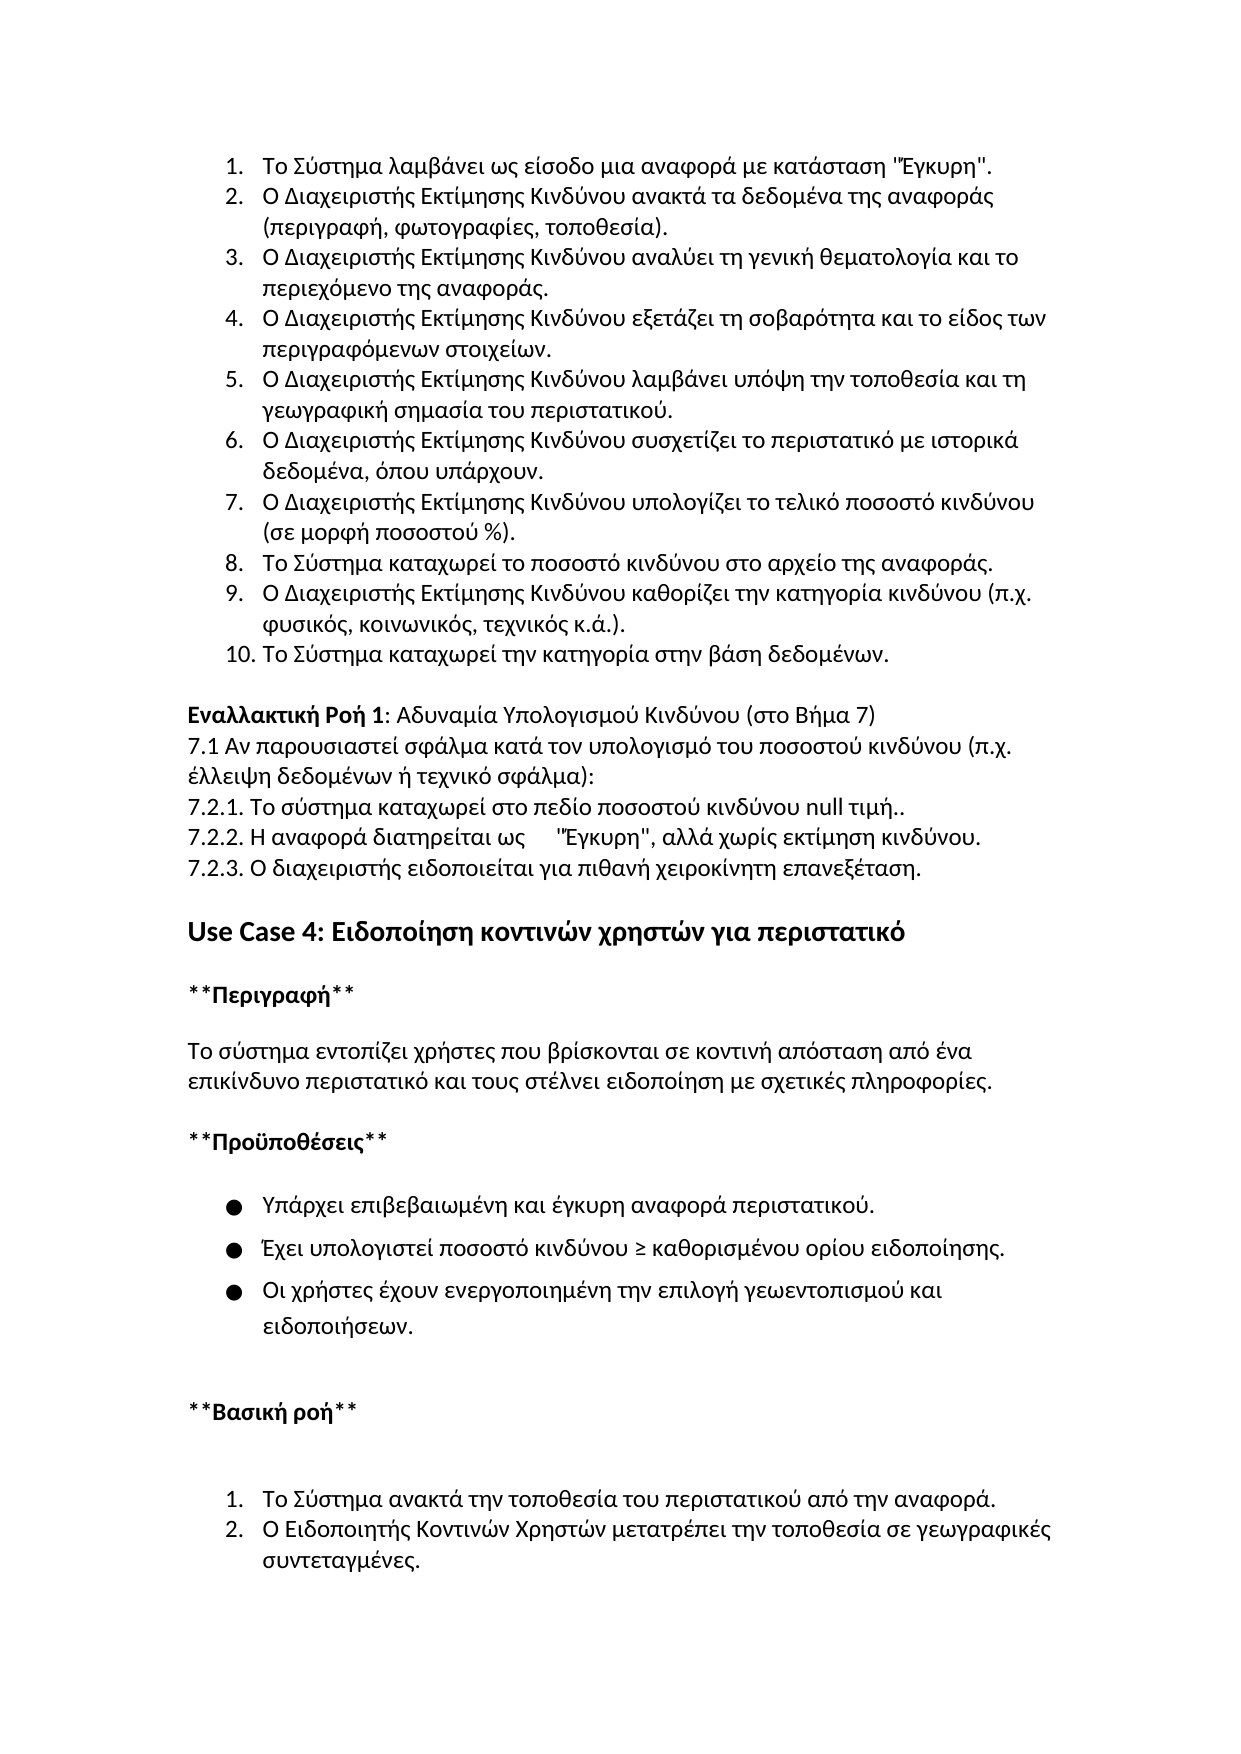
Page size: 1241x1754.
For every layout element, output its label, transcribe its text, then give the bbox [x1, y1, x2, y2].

list Το Σύστημα λαμβάνει ως είσοδο μια αναφορά με κατάσταση "Έγκυρη". [225, 150, 1053, 181]
text Εναλλακτική Ροή 1: Αδυναμία Υπολογισμού Κινδύνου (στο Βήμα 7) [187, 699, 1053, 730]
text **Προϋποθέσεις** [187, 1127, 1053, 1157]
text 7.2.1. Το σύστημα καταχωρεί στο πεδίο ποσοστού κινδύνου null τιμή.. [187, 791, 1053, 821]
list Το Σύστημα καταχωρεί το ποσοστό κινδύνου στο αρχείο της αναφοράς. [225, 547, 1053, 577]
text **Βασική ροή** [187, 1397, 1053, 1427]
list Το Σύστημα ανακτά την τοποθεσία του περιστατικού από την αναφορά. [225, 1483, 1053, 1513]
text **Περιγραφή** [187, 979, 1053, 1010]
text 7.1 Αν παρουσιαστεί σφάλμα κατά τον υπολογισμό του ποσοστού κινδύνου (π.χ. έλλειψη δεδομένων ή τεχνικό σφάλμα): [187, 730, 1053, 791]
list Ο Διαχειριστής Εκτίμησης Κινδύνου υπολογίζει το τελικό ποσοστό κινδύνου (σε μορφή ποσοστού %). [225, 486, 1053, 547]
list Ο Διαχειριστής Εκτίμησης Κινδύνου αναλύει τη γενική θεματολογία και το περιεχόμενο της αναφοράς. [225, 242, 1053, 303]
list Υπάρχει επιβεβαιωμένη και έγκυρη αναφορά περιστατικού. [225, 1182, 1053, 1225]
text 7.2.3. Ο διαχειριστής ειδοποιείται για πιθανή χειροκίνητη επανεξέταση. [187, 852, 1053, 882]
list Ο Διαχειριστής Εκτίμησης Κινδύνου καθορίζει την κατηγορία κινδύνου (π.χ. φυσικός, κοινωνικός, τεχνικός κ.ά.). [225, 577, 1053, 638]
list Ο Ειδοποιητής Κοντινών Χρηστών μετατρέπει την τοποθεσία σε γεωγραφικές συντεταγμένες. [225, 1513, 1053, 1574]
list Ο Διαχειριστής Εκτίμησης Κινδύνου ανακτά τα δεδομένα της αναφοράς (περιγραφή, φωτογραφίες, τοποθεσία). [225, 181, 1053, 242]
text Το σύστημα εντοπίζει χρήστες που βρίσκονται σε κοντινή απόσταση από ένα επικίνδυνο περιστατικό και τους στέλνει ειδοποίηση με σχετικές πληροφορίες. [187, 1035, 1053, 1096]
list Το Σύστημα καταχωρεί την κατηγορία στην βάση δεδομένων. [225, 638, 1053, 669]
text Use Case 4: Ειδοποίηση κοντινών χρηστών για περιστατικό [187, 913, 1053, 949]
text 7.2.2. Η αναφορά διατηρείται ως "Έγκυρη", αλλά χωρίς εκτίμηση κινδύνου. [187, 821, 1053, 852]
list Έχει υπολογιστεί ποσοστό κινδύνου ≥ καθορισμένου ορίου ειδοποίησης. [225, 1225, 1053, 1268]
list Ο Διαχειριστής Εκτίμησης Κινδύνου λαμβάνει υπόψη την τοποθεσία και τη γεωγραφική σημασία του περιστατικού. [225, 364, 1053, 425]
list Ο Διαχειριστής Εκτίμησης Κινδύνου εξετάζει τη σοβαρότητα και το είδος των περιγραφόμενων στοιχείων. [225, 303, 1053, 364]
list Ο Διαχειριστής Εκτίμησης Κινδύνου συσχετίζει το περιστατικό με ιστορικά δεδομένα, όπου υπάρχουν. [225, 425, 1053, 486]
list Οι χρήστες έχουν ενεργοποιημένη την επιλογή γεωεντοπισμού και ειδοποιήσεων. [225, 1268, 1053, 1341]
